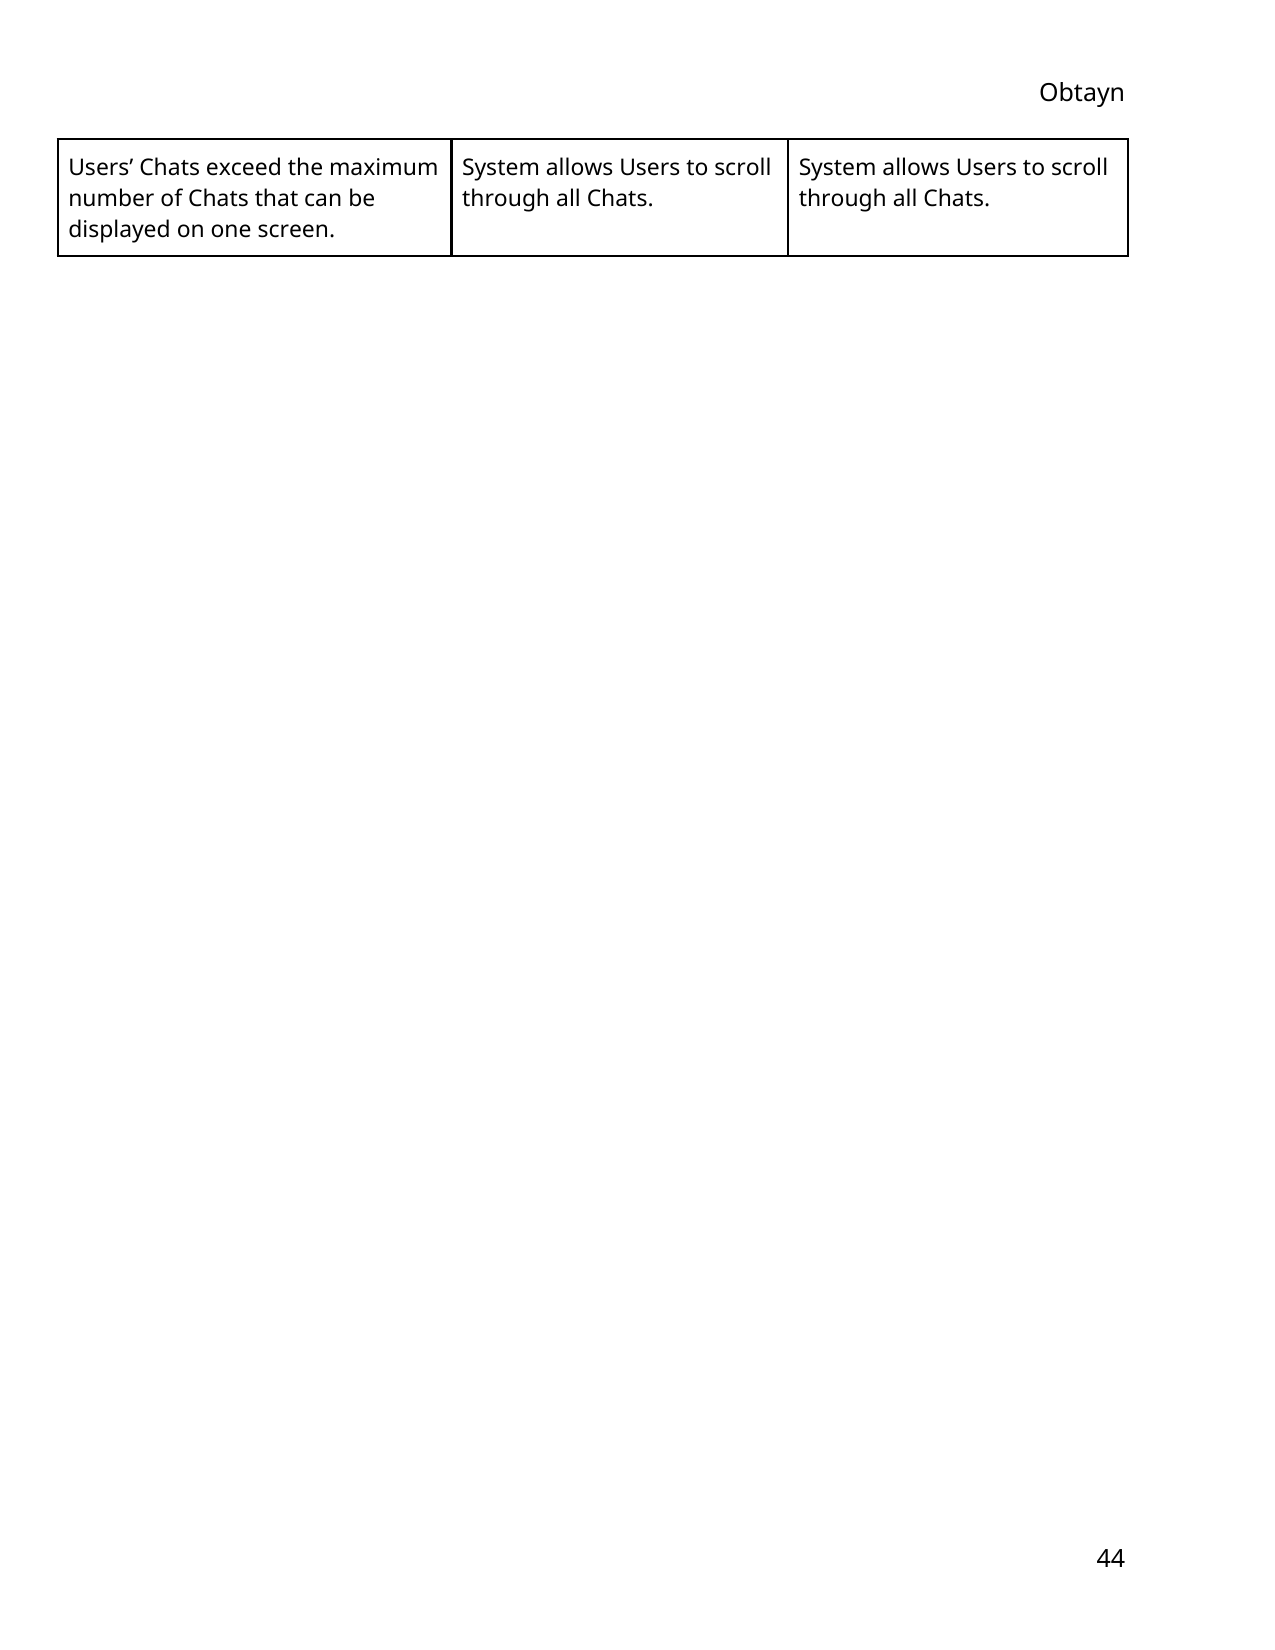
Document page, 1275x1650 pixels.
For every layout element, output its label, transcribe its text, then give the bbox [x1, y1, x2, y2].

table_cell Users’ Chats exceed the maximum number of Chats that can be displayed on one screen. [59, 140, 450, 255]
table_cell System allows Users to scroll through all Chats. [789, 140, 1127, 255]
table_cell System allows Users to scroll through all Chats. [453, 140, 787, 255]
